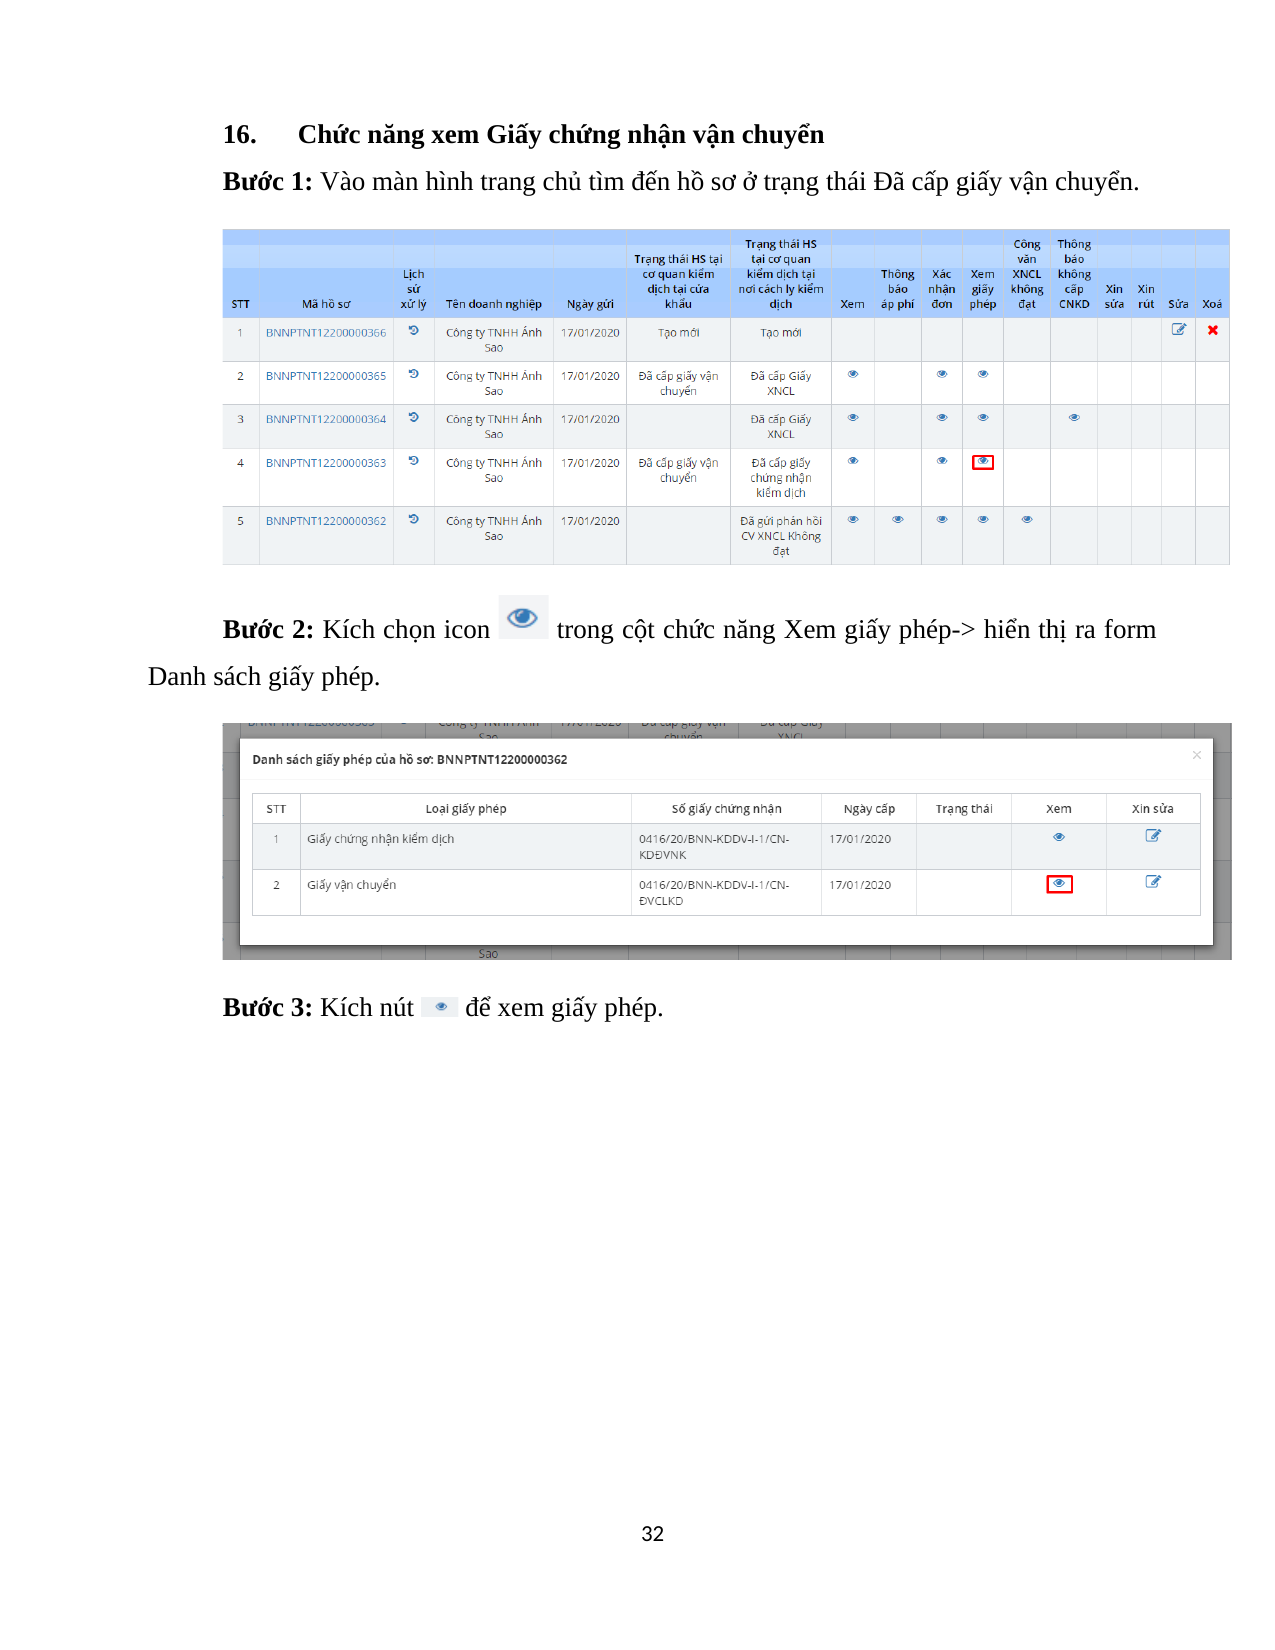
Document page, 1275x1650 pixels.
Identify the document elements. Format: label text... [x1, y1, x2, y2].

text Bước 3: Kích nút để xem giấy phép. [148, 991, 1157, 1022]
picture [498, 595, 549, 639]
picture [421, 997, 459, 1017]
subtitle Chức năng xem Giấy chứng nhận vận chuyển [148, 118, 1157, 149]
picture [222, 228, 1232, 565]
text Bước 2: Kích chọn icon trong cột chức năng Xem giấy phép-> hiển thị ra form Danh sách giấy phép. [148, 595, 1157, 691]
picture [222, 723, 1232, 960]
text Bước 1: Vào màn hình trang chủ tìm đến hồ sơ ở trạng thái Đã cấp giấy vận chuyển. [148, 165, 1157, 196]
